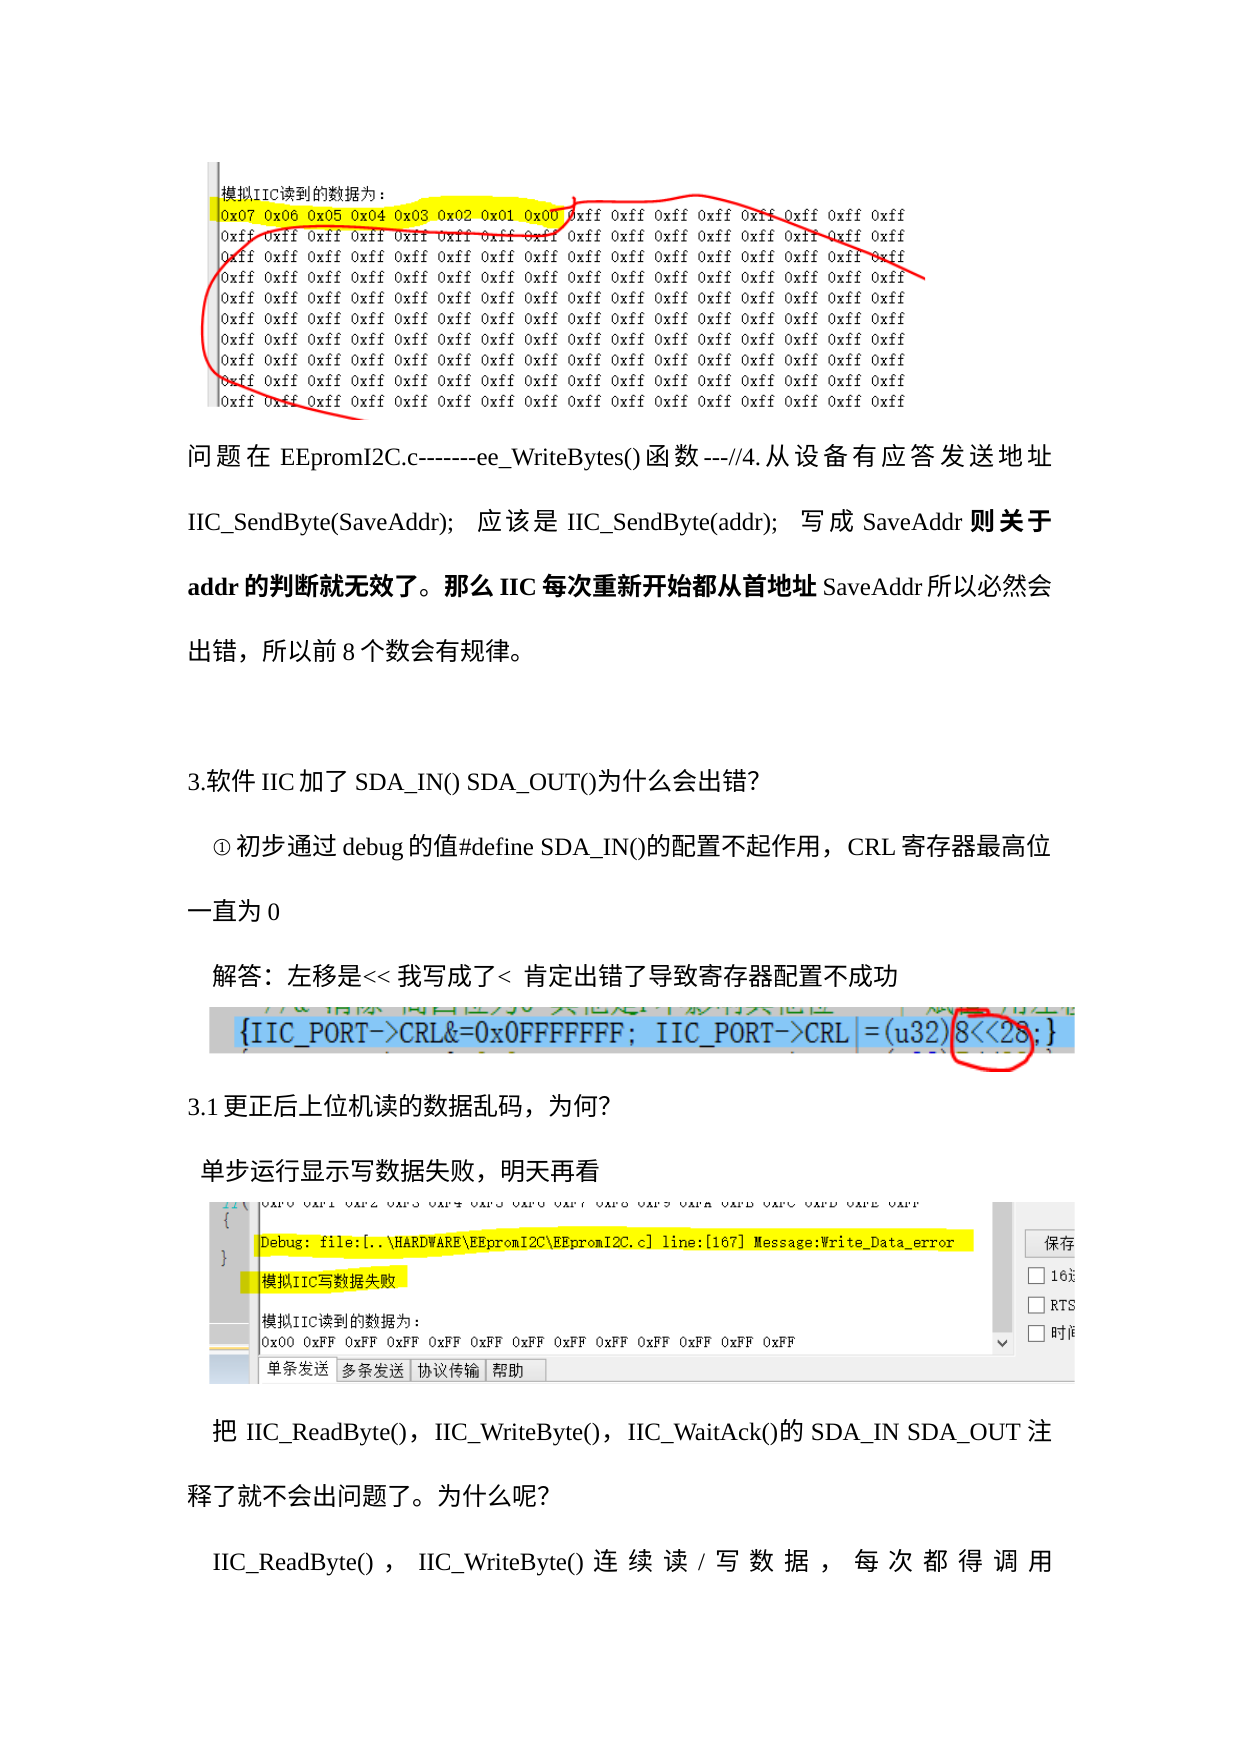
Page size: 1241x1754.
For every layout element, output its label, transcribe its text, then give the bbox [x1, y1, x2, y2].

picture [209, 1202, 1075, 1384]
text ①初步通过debug的值#define SDA_IN()的配置不起作用，CRL寄存器最高位一直为0 [187, 812, 1053, 942]
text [187, 1527, 1053, 1592]
picture [187, 162, 926, 420]
text 3.软件IIC加了SDA_IN() SDA_OUT()为什么会出错？ [187, 747, 1053, 812]
text 把 IIC_ReadByte()，IIC_WriteByte()，IIC_WaitAck()的SDA_IN SDA_OUT注释了就不会出问题了。为什么呢？ [187, 1397, 1053, 1527]
text 解答：左移是<< 我写成了< 肯定出错了导致寄存器配置不成功 [187, 942, 1053, 1007]
picture [209, 1007, 1075, 1072]
text 问题在EEpromI2C.c-------ee_WriteBytes()函数---//4.从设备有应答发送地址IIC_SendByte(SaveAddr); 应该是IIC_SendByte(addr); 写成SaveAddr则关于addr的判断就无效了。那么IIC每次重新开始都从首地址SaveAddr所以必然会出错，所以前8个数会有规律。 [187, 422, 1053, 682]
text 单步运行显示写数据失败，明天再看 [187, 1137, 1053, 1202]
text 3.1更正后上位机读的数据乱码，为何？ [187, 1072, 1053, 1137]
